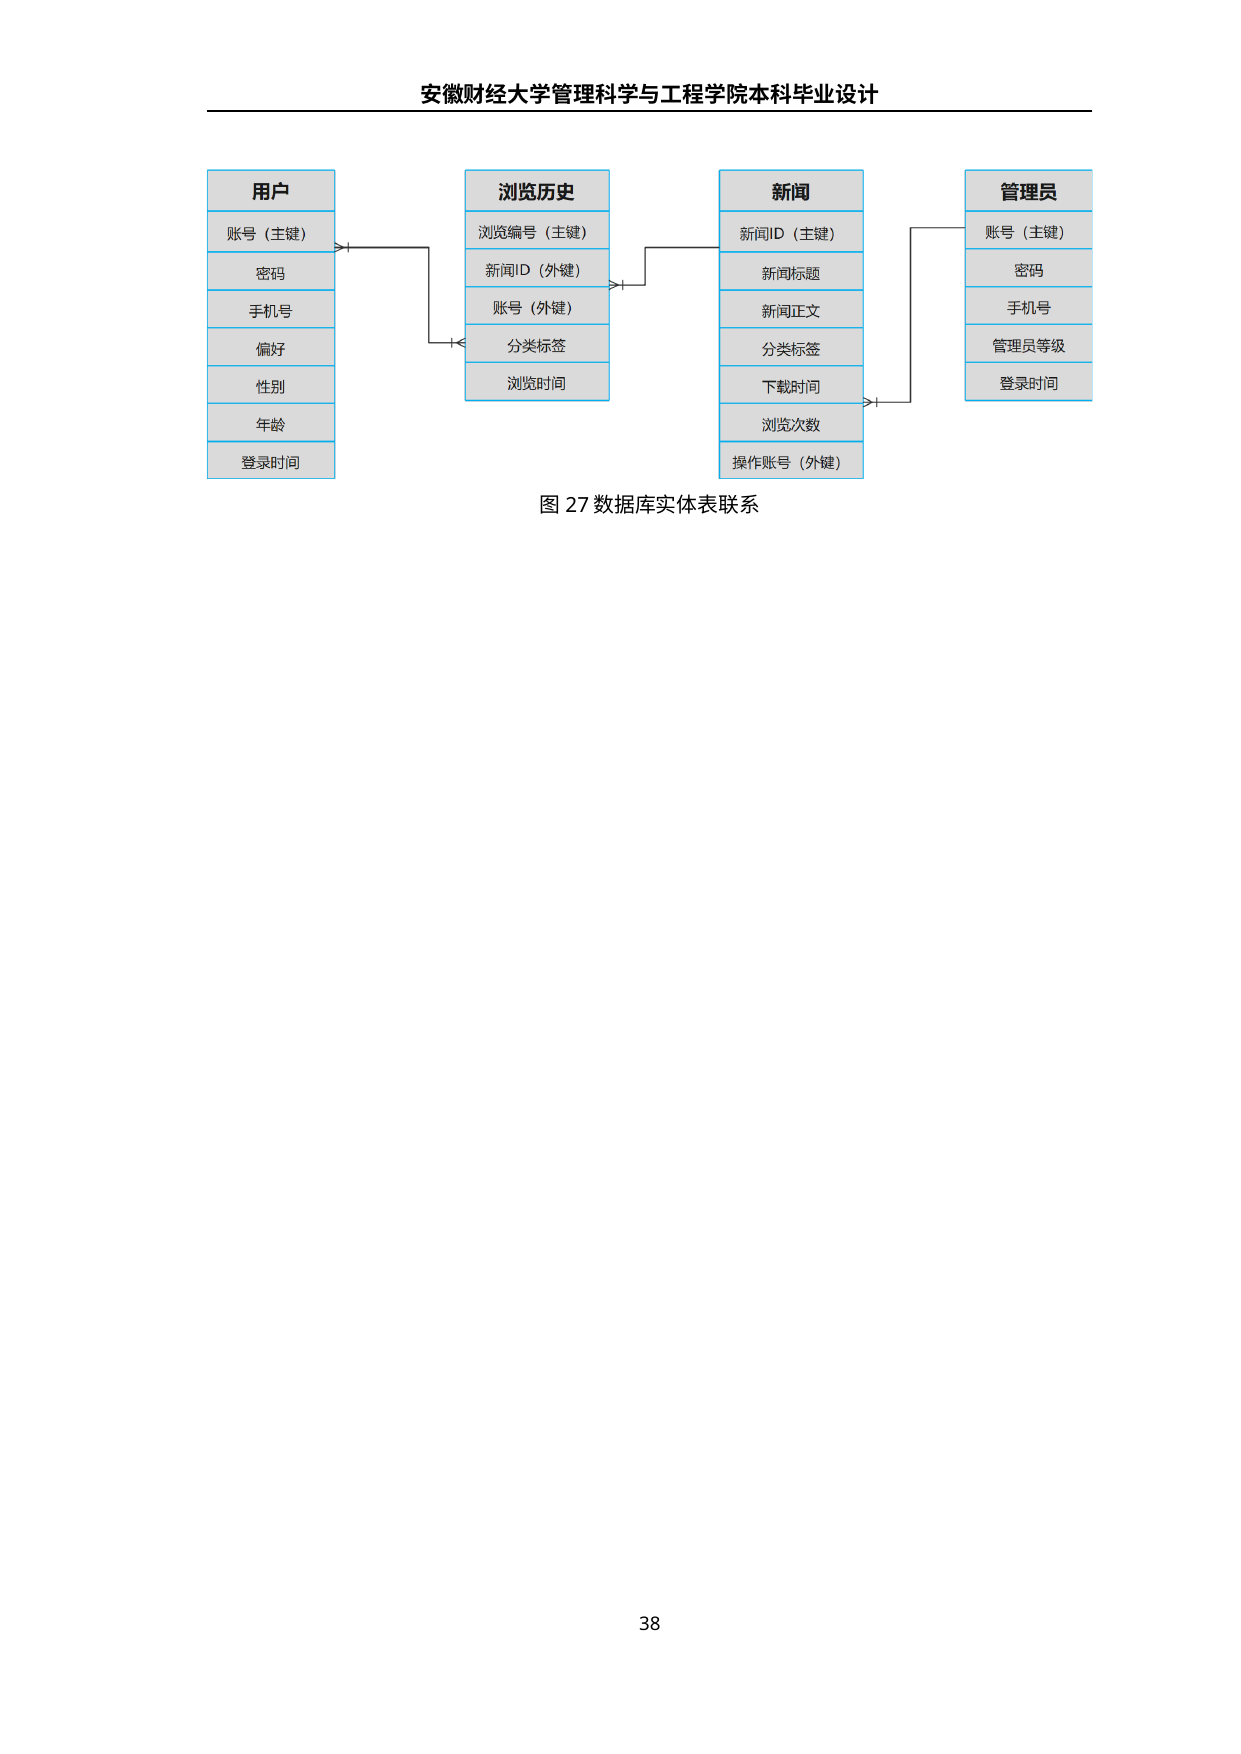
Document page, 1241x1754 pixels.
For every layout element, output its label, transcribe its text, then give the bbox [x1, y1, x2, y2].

text 图 27数据库实体表联系 [207, 487, 1092, 519]
picture [206, 169, 1093, 479]
